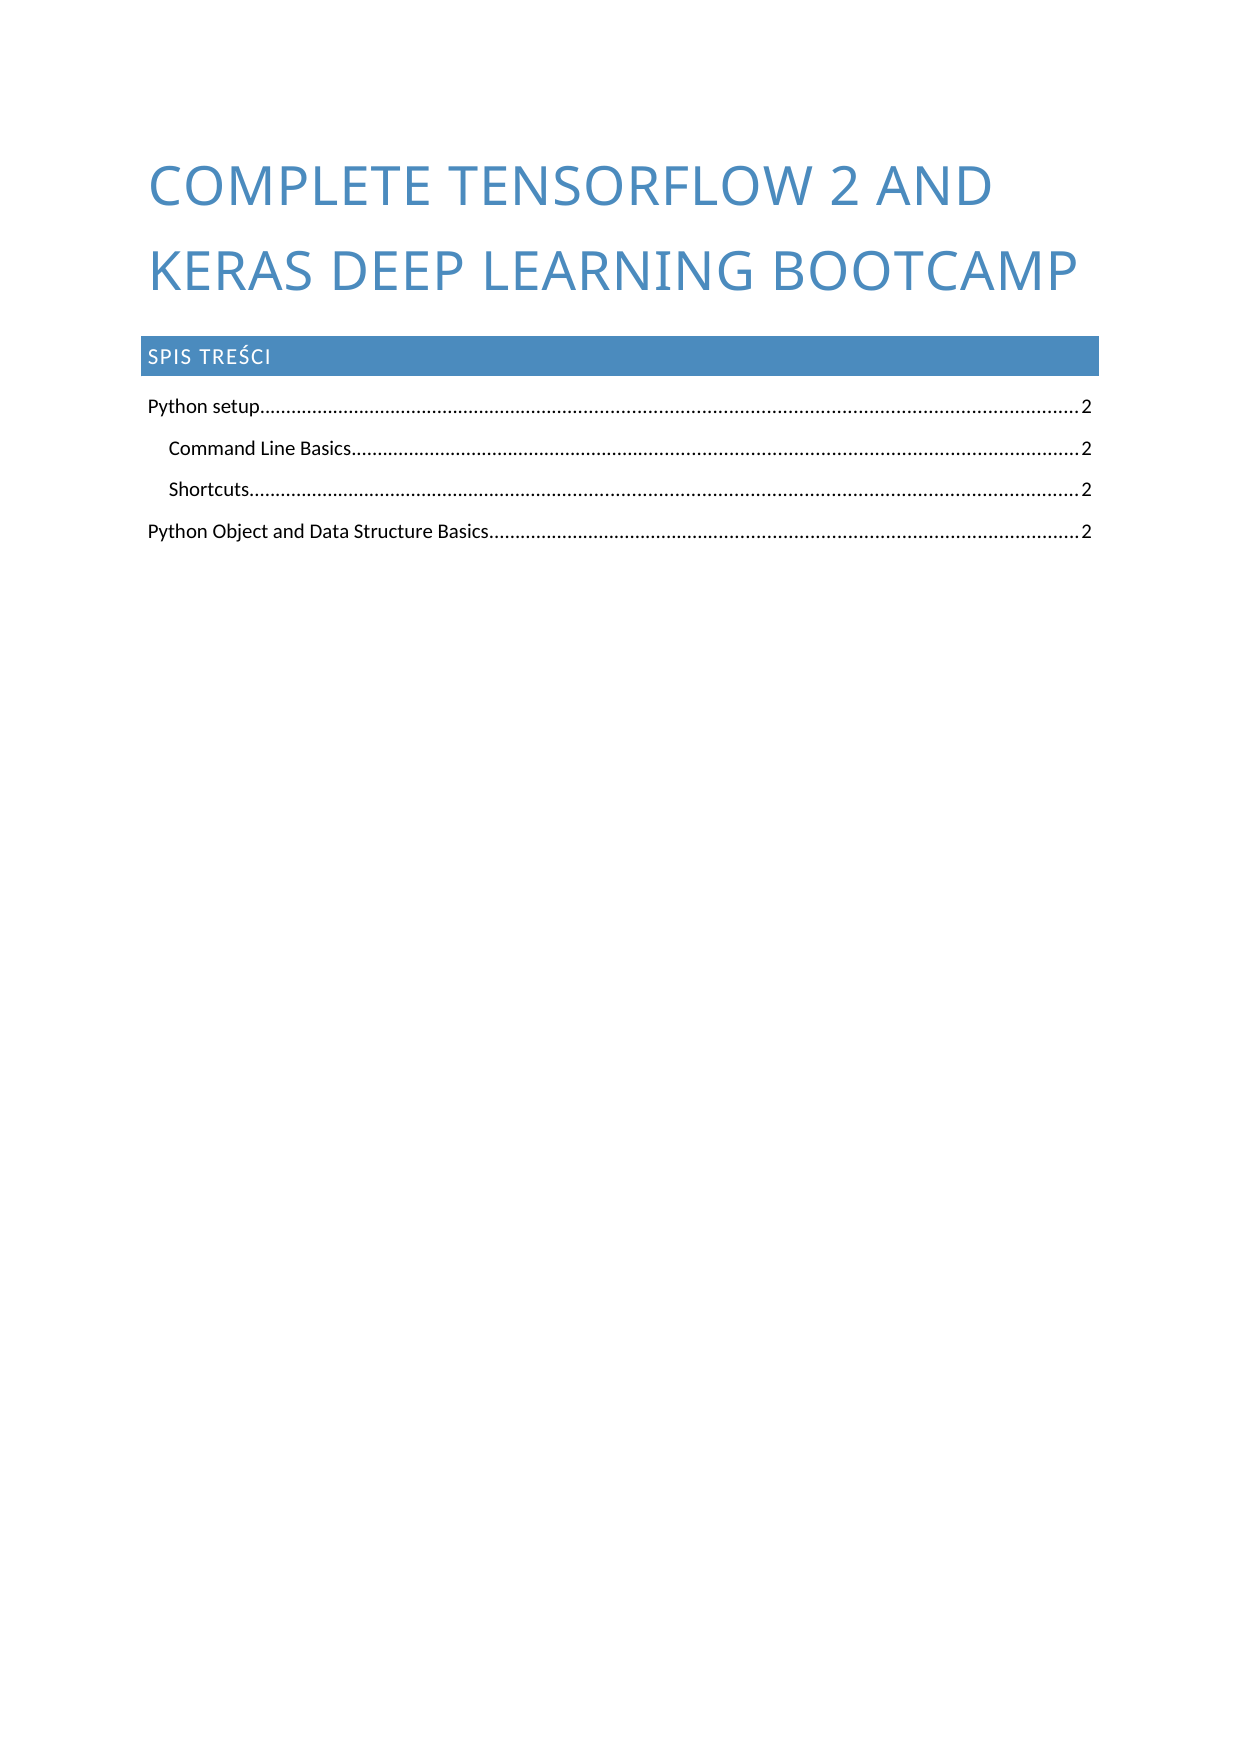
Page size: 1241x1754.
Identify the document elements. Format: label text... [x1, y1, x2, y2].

title COMPLETE TENSORFLOW 2 and KERAS DEEP LEARNING BOOTCAMP [148, 148, 1093, 306]
